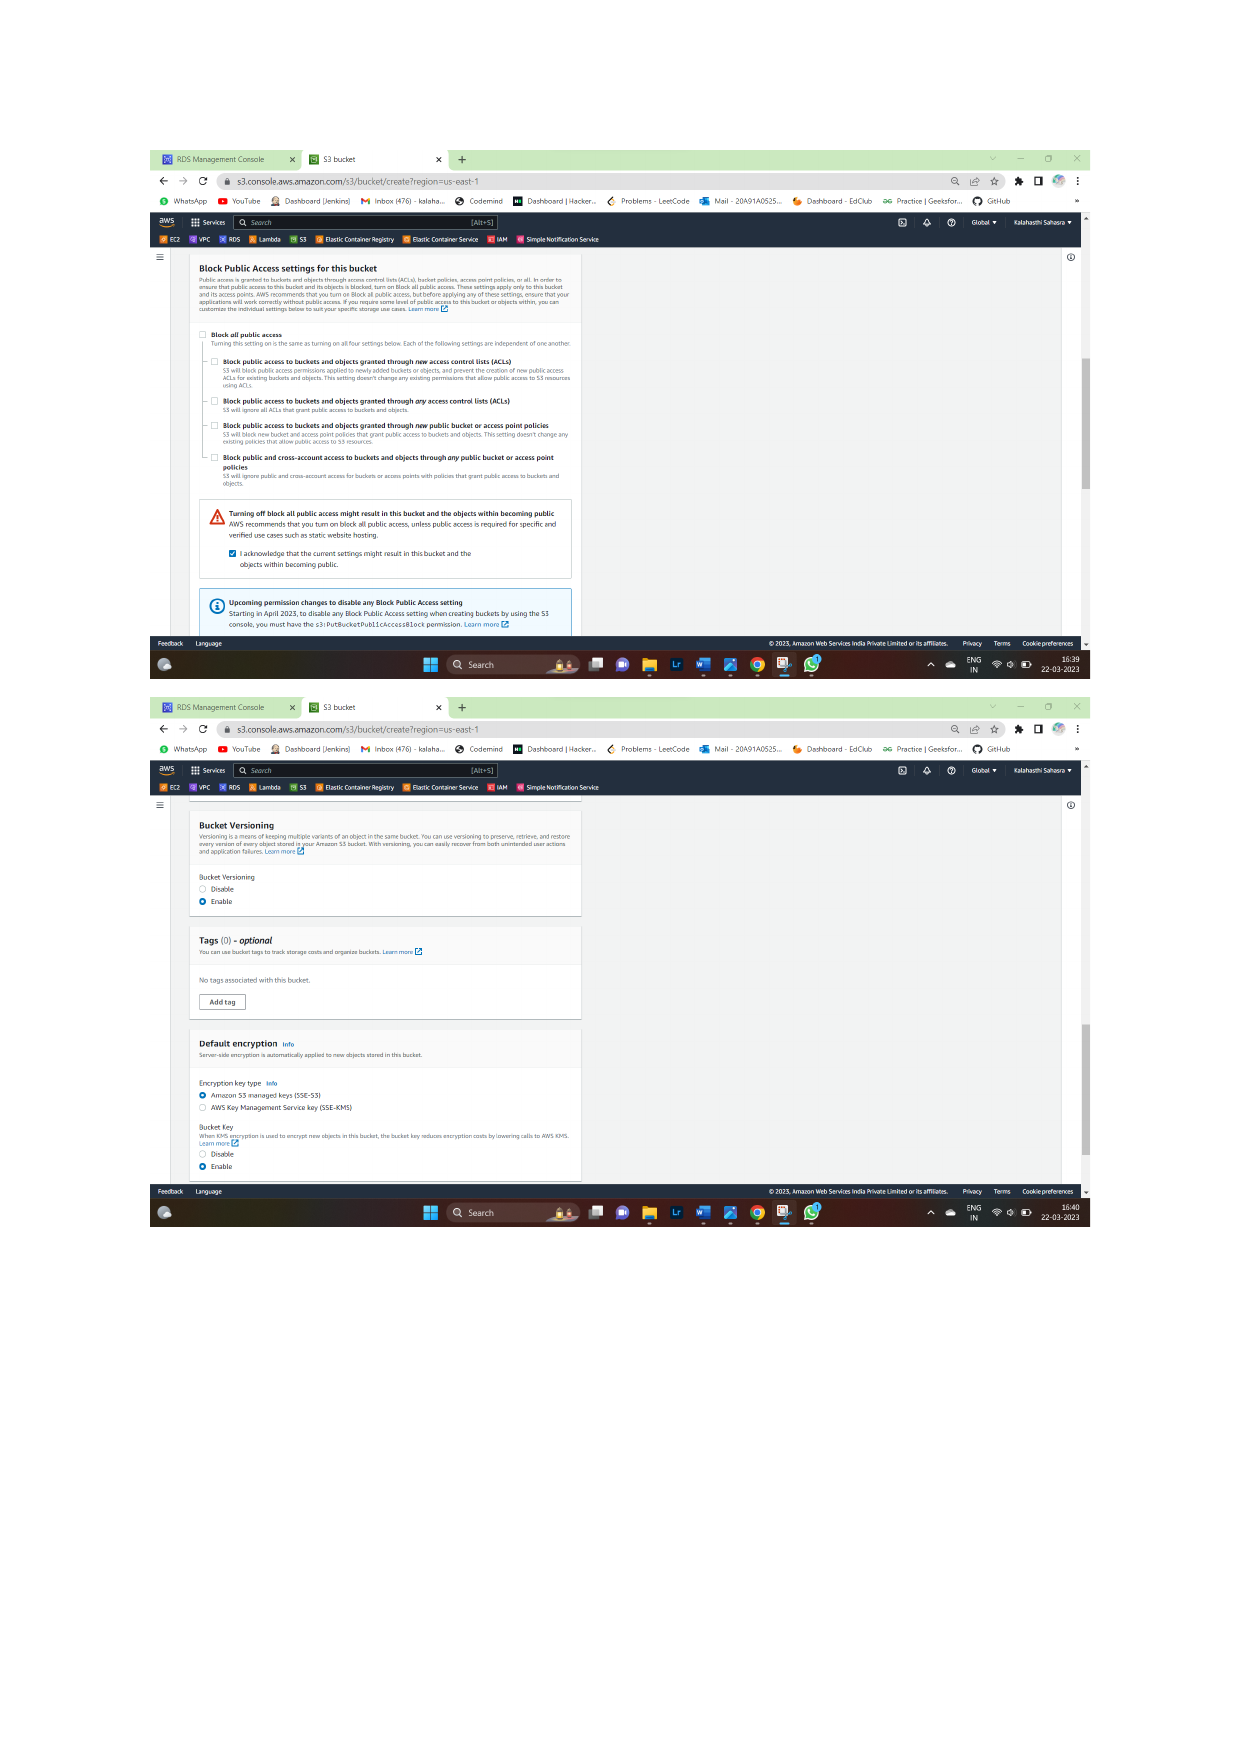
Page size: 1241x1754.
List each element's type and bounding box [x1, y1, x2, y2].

picture [150, 150, 1091, 679]
picture [150, 697, 1091, 1227]
